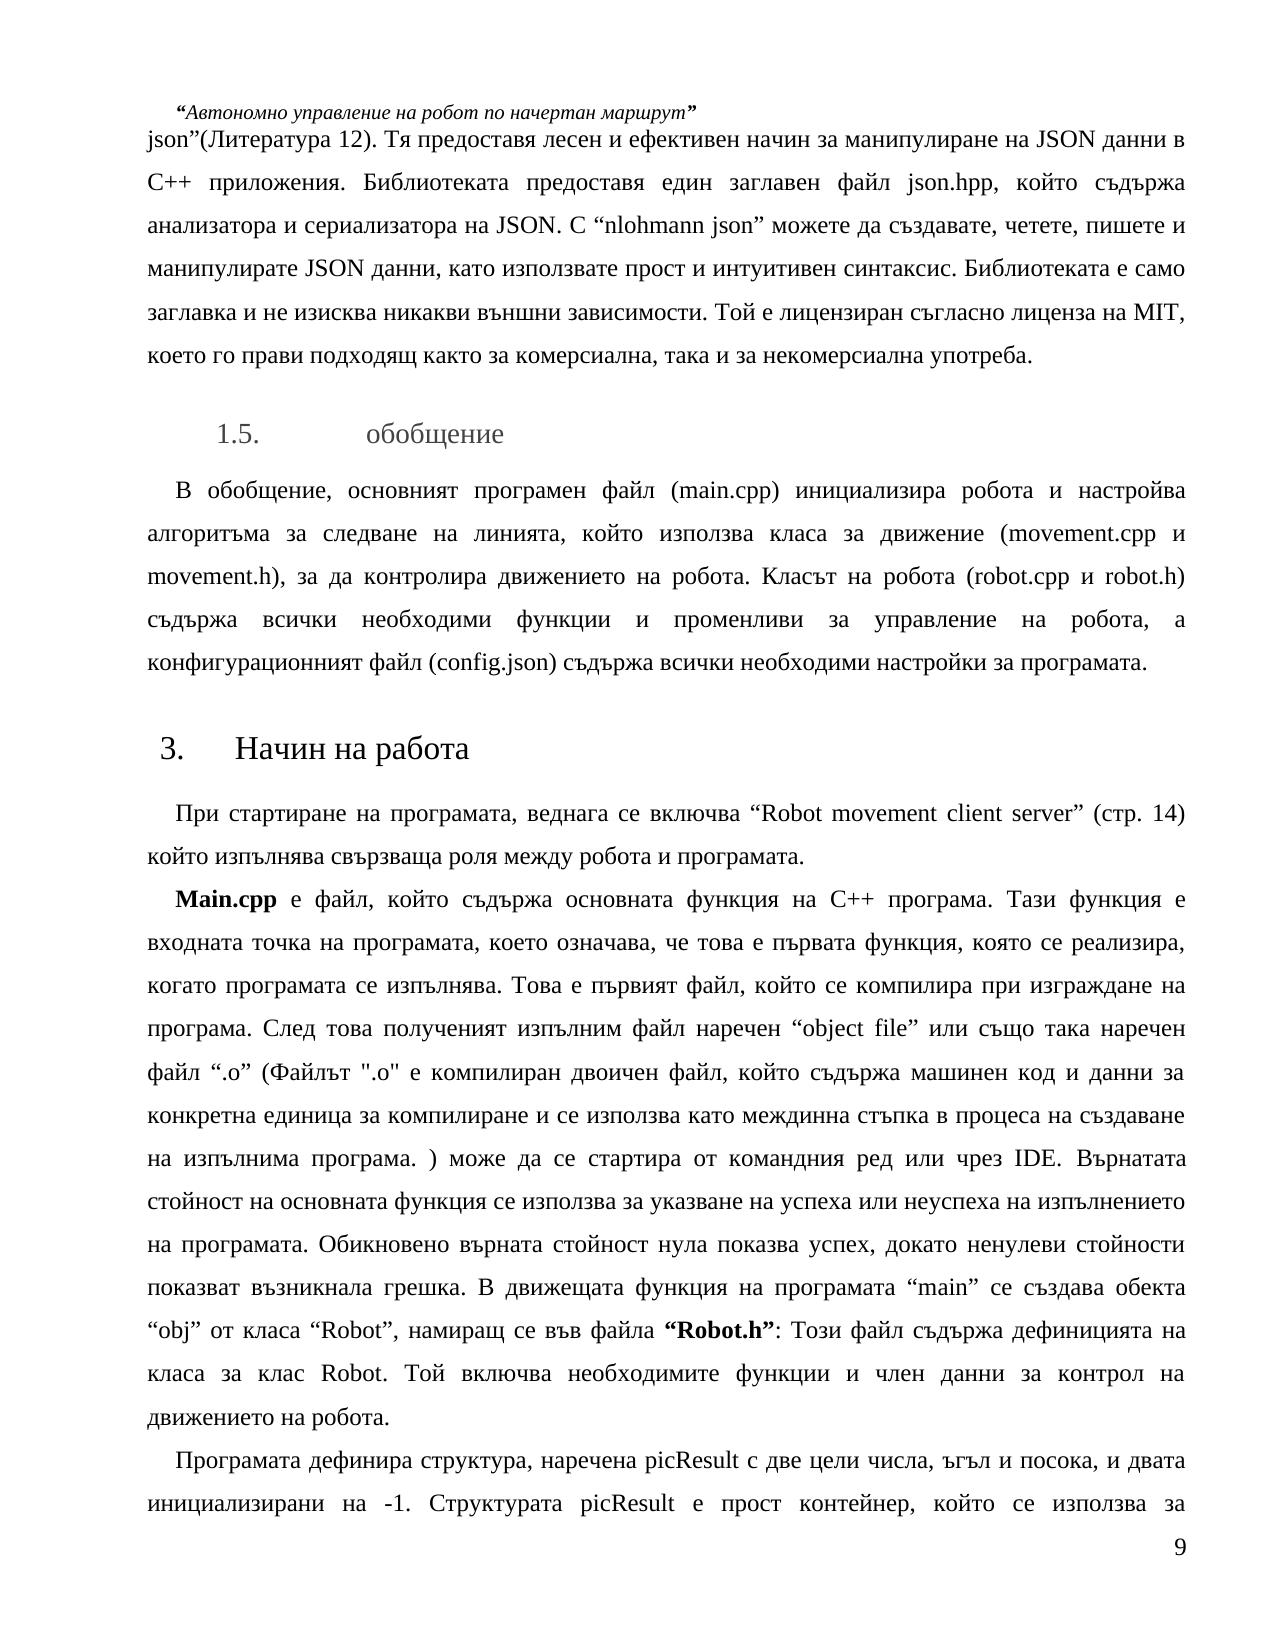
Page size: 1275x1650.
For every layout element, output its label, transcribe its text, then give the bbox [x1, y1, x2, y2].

text В обобщение, основният програмен файл (main.cpp) инициализира робота и настройва алгоритъма за следване на линията, който използва класа за движение (movement.cpp и movement.h), за да контролира движението на робота. Класът на робота (robot.cpp и robot.h) съдържа всички необходими функции и променливи за управление на робота, а конфигурационният файл (config.json) съдържа всички необходими настройки за програмата. [147, 475, 1187, 676]
subtitle обобщение [259, 416, 1187, 450]
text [147, 1445, 1187, 1517]
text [147, 124, 1187, 368]
text Main.cpp е файл, който съдържа основната функция на C++ програма. Тази функция е входната точка на програмата, което означава, че това е първата функция, която се реализира, когато програмата се изпълнява. Това е първият файл, който се компилира при изграждане на програма. След това полученият изпълним файл наречен “object file” или също така наречен файл “.о” (Файлът ".o" е компилиран двоичен файл, който съдържа машинен код и данни за конкретна единица за компилиране и се използва като междинна стъпка в процеса на създаване на изпълнима програма. ) може да се стартира от командния ред или чрез IDE. Върнатата стойност на основната функция се използва за указване на успеха или неуспеха на изпълнението на програмата. Обикновено върната стойност нула показва успех, докато ненулеви стойности показват възникнала грешка. В движещата функция на програмата “main” се създава обекта “obj” от класа “Robot”, намиращ се във файла “Robot.h”: Този файл съдържа дефиницията на класа за клас Robot. Той включва необходимите функции и член данни за контрол на движението на робота. [147, 884, 1187, 1430]
text При стартиране на програмата, веднага се включва “Robot movement client server” (стр. 14) който изпълнява свързваща роля между робота и програмата. [147, 798, 1187, 870]
subtitle Начин на работа [184, 728, 1187, 766]
